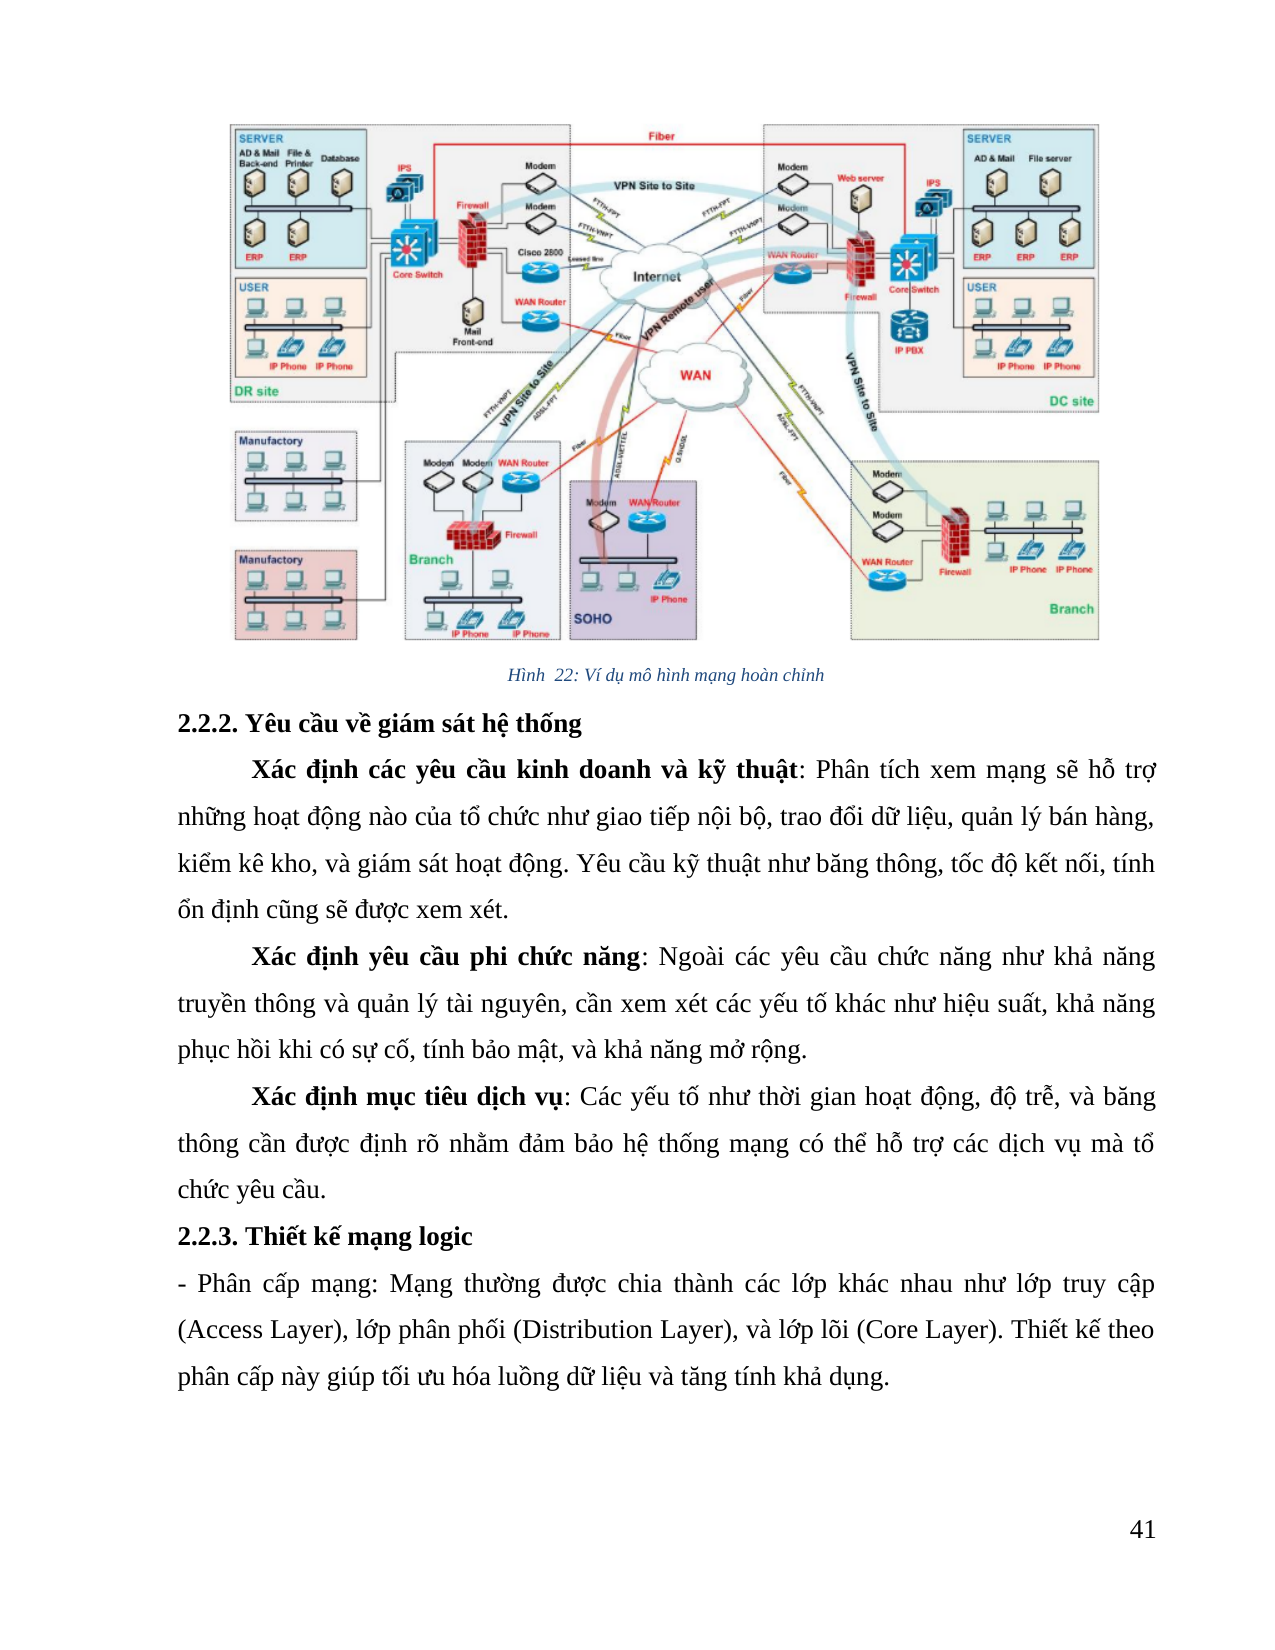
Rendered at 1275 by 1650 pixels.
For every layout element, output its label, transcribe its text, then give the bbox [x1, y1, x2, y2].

subtitle 2.2.3. Thiết kế mạng logic [177, 1220, 1156, 1251]
text - Phân cấp mạng: Mạng thường được chia thành các lớp khác nhau như lớp truy cập (Access Layer), lớp phân phối (Distribution Layer), và lớp lõi (Core Layer). Thiết kế theo phân cấp này giúp tối ưu hóa luồng dữ liệu và tăng tính khả dụng. [177, 1267, 1156, 1391]
text Xác định yêu cầu phi chức năng: Ngoài các yêu cầu chức năng như khả năng truyền thông và quản lý tài nguyên, cần xem xét các yếu tố khác như hiệu suất, khả năng phục hồi khi có sự cố, tính bảo mật, và khả năng mở rộng. [177, 940, 1156, 1064]
subtitle 2.2.2. Yêu cầu về giám sát hệ thống [177, 707, 1156, 738]
picture [220, 118, 1113, 649]
text Xác định mục tiêu dịch vụ: Các yếu tố như thời gian hoạt động, độ trễ, và băng thông cần được định rõ nhằm đảm bảo hệ thống mạng có thể hỗ trợ các dịch vụ mà tổ chức yêu cầu. [177, 1080, 1156, 1204]
text Xác định các yêu cầu kinh doanh và kỹ thuật: Phân tích xem mạng sẽ hỗ trợ những hoạt động nào của tổ chức như giao tiếp nội bộ, trao đổi dữ liệu, quản lý bán hàng, kiểm kê kho, và giám sát hoạt động. Yêu cầu kỹ thuật như băng thông, tốc độ kết nối, tính ổn định cũng sẽ được xem xét. [177, 753, 1156, 924]
text Hình 22: Ví dụ mô hình mạng hoàn chỉnh [177, 664, 1156, 686]
